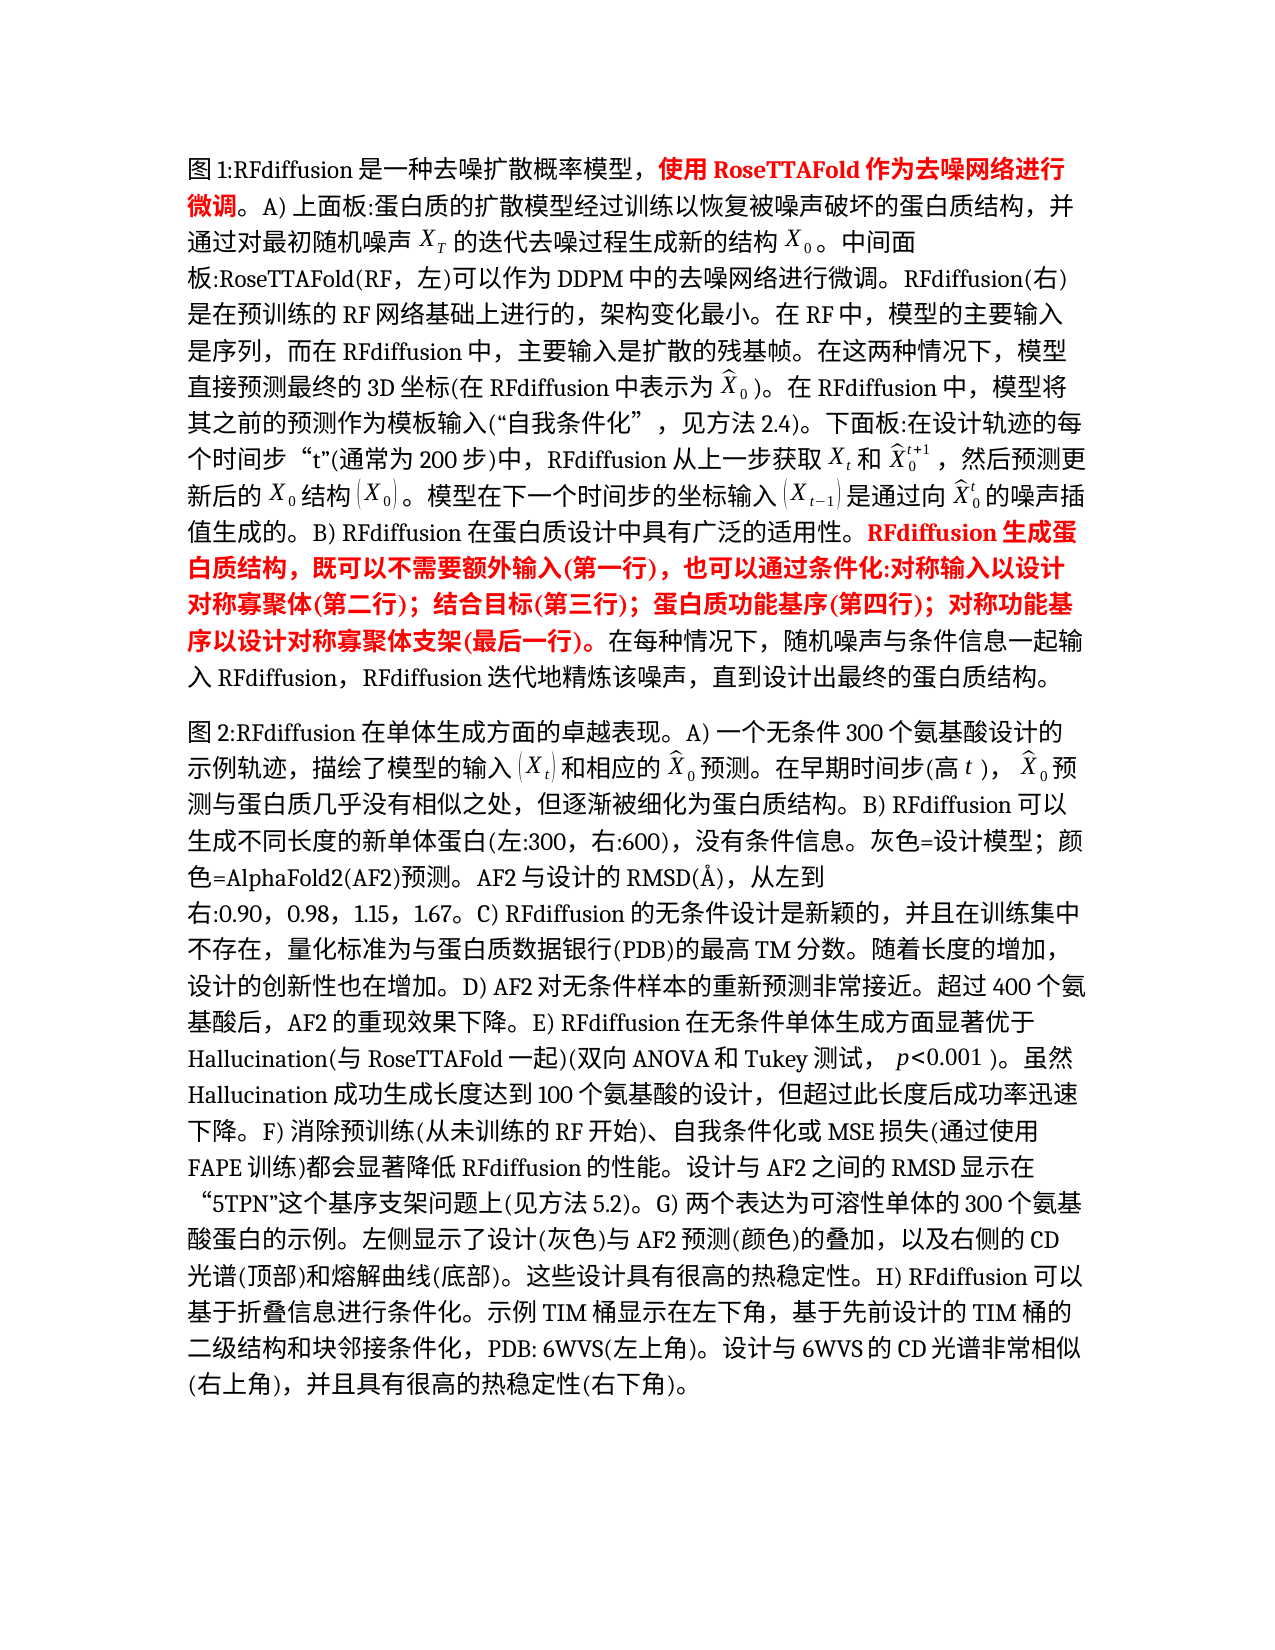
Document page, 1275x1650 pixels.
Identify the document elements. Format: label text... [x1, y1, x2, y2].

text 图2:RFdiffusion在单体生成方面的卓越表现。A) 一个无条件300个氨基酸设计的示例轨迹，描绘了模型的输入 和相应的 预测。在早期时间步(高 )， 预测与蛋白质几乎没有相似之处，但逐渐被细化为蛋白质结构。B) RFdiffusion可以生成不同长度的新单体蛋白(左:300，右:600)，没有条件信息。灰色=设计模型；颜色=AlphaFold2(AF2)预测。AF2与设计的RMSD(Å)，从左到右:0.90，0.98，1.15，1.67。C) RFdiffusion的无条件设计是新颖的，并且在训练集中不存在，量化标准为与蛋白质数据银行(PDB)的最高TM分数。随着长度的增加，设计的创新性也在增加。D) AF2对无条件样本的重新预测非常接近。超过400个氨基酸后，AF2的重现效果下降。E) RFdiffusion在无条件单体生成方面显著优于Hallucination(与RoseTTAFold一起)(双向ANOVA和Tukey测试， )。虽然Hallucination成功生成长度达到100个氨基酸的设计，但超过此长度后成功率迅速下降。F) 消除预训练(从未训练的RF开始)、自我条件化或MSE损失(通过使用FAPE训练)都会显著降低RFdiffusion的性能。设计与AF2之间的RMSD显示在“5TPN”这个基序支架问题上(见方法5.2)。G) 两个表达为可溶性单体的300个氨基酸蛋白的示例。左侧显示了设计(灰色)与AF2预测(颜色)的叠加，以及右侧的CD光谱(顶部)和熔解曲线(底部)。这些设计具有很高的热稳定性。H) RFdiffusion可以基于折叠信息进行条件化。示例TIM桶显示在左下角，基于先前设计的TIM桶的二级结构和块邻接条件化，PDB: 6WVS(左上角)。设计与6WVS的CD光谱非常相似(右上角)，并且具有很高的热稳定性(右下角)。 [187, 712, 1087, 1401]
text 图1:RFdiffusion是一种去噪扩散概率模型，使用RoseTTAFold作为去噪网络进行微调。A) 上面板:蛋白质的扩散模型经过训练以恢复被噪声破坏的蛋白质结构，并通过对最初随机噪声 的迭代去噪过程生成新的结构 。中间面板:RoseTTAFold(RF，左)可以作为DDPM中的去噪网络进行微调。RFdiffusion(右)是在预训练的RF网络基础上进行的，架构变化最小。在RF中，模型的主要输入是序列，而在RFdiffusion中，主要输入是扩散的残基帧。在这两种情况下，模型直接预测最终的3D坐标(在RFdiffusion中表示为 )。在RFdiffusion中，模型将其之前的预测作为模板输入(“自我条件化”，见方法2.4)。下面板:在设计轨迹的每个时间步“t”(通常为200步)中，RFdiffusion从上一步获取 和 ，然后预测更新后的 结构 。模型在下一个时间步的坐标输入 是通过向 的噪声插值生成的。B) RFdiffusion在蛋白质设计中具有广泛的适用性。RFdiffusion生成蛋白质结构，既可以不需要额外输入(第一行)，也可以通过条件化:对称输入以设计对称寡聚体(第二行)；结合目标(第三行)；蛋白质功能基序(第四行)；对称功能基序以设计对称寡聚体支架(最后一行)。在每种情况下，随机噪声与条件信息一起输入RFdiffusion，RFdiffusion迭代地精炼该噪声，直到设计出最终的蛋白质结构。 [187, 150, 1087, 694]
